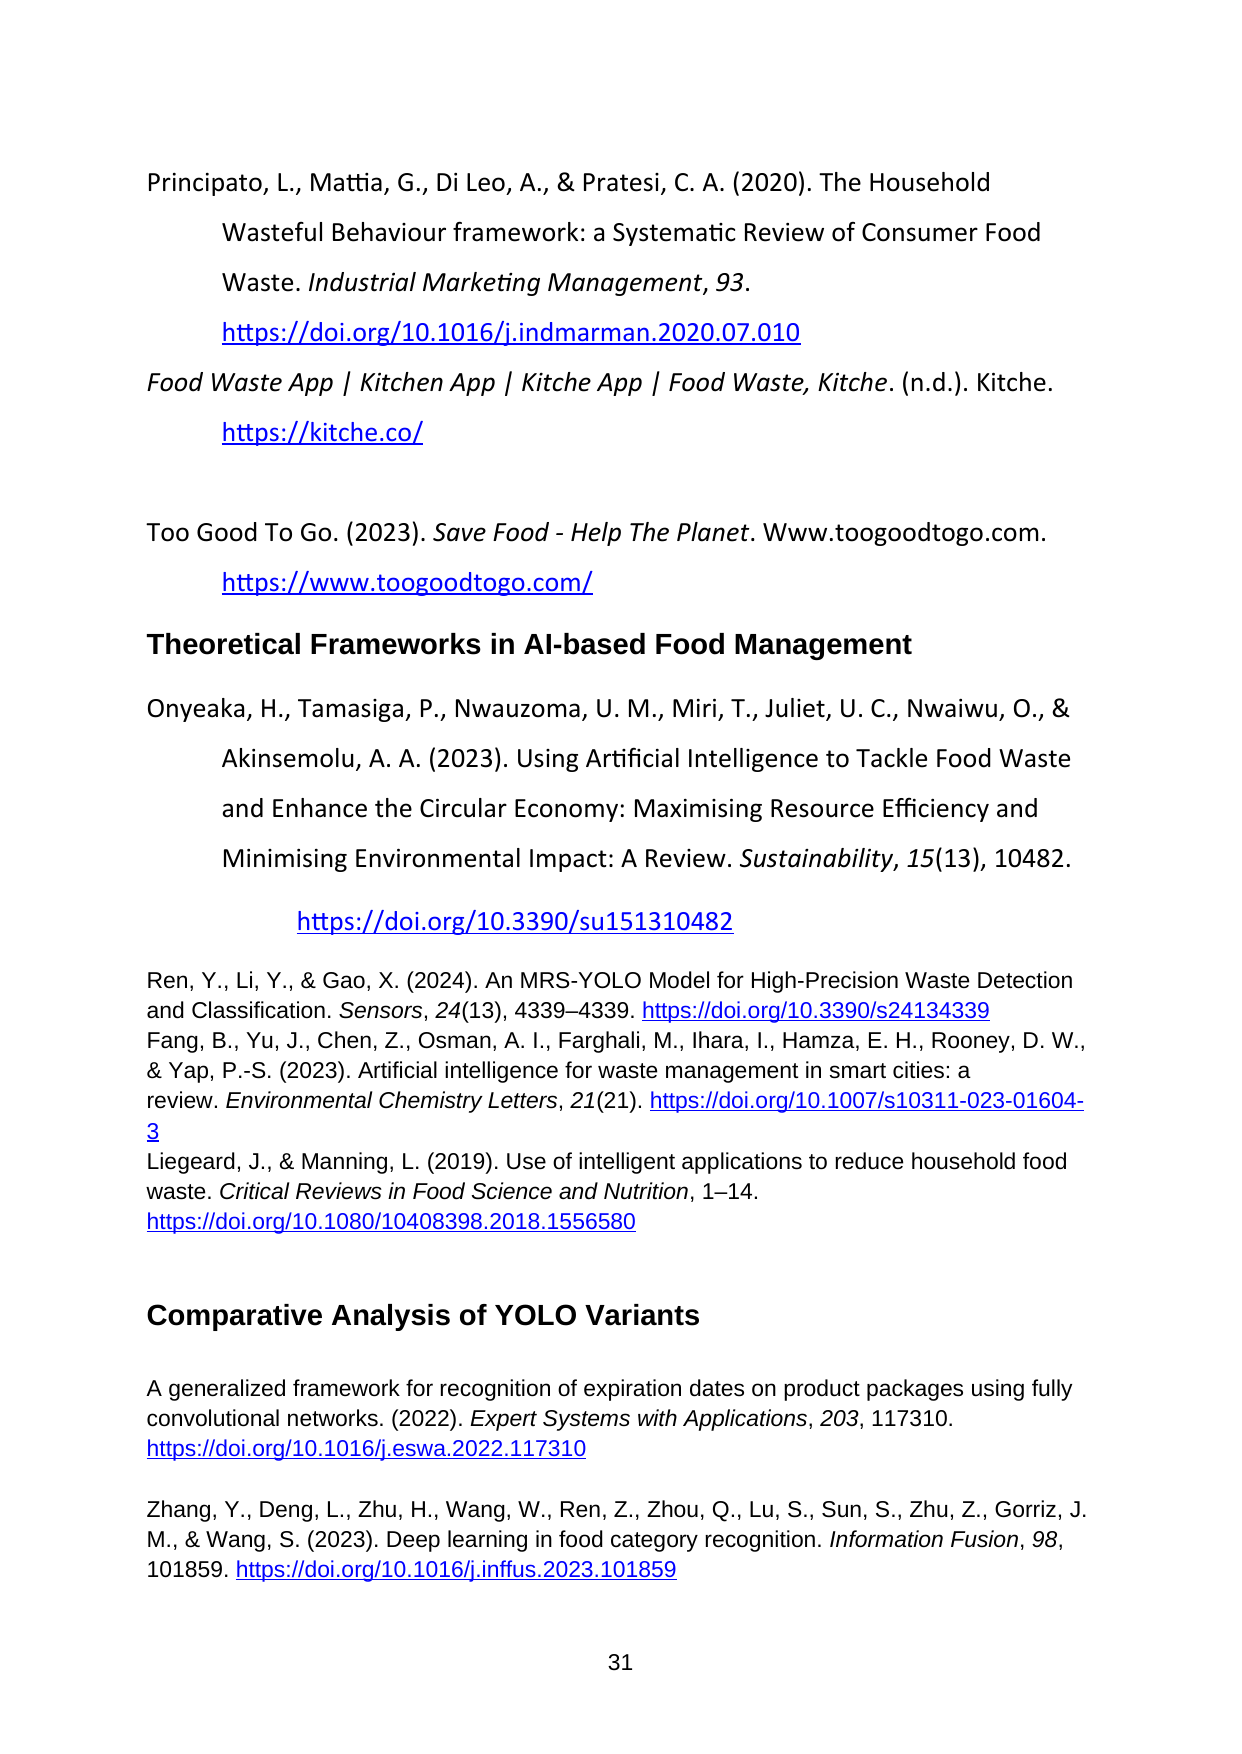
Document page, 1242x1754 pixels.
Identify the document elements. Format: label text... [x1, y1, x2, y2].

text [146, 148, 1094, 348]
subtitle Theoretical Frameworks in AI-based Food Management [146, 627, 1094, 661]
text Liegeard, J., & Manning, L. (2019). Use of intelligent applications to reduce household food waste. Critical Reviews in Food Science and Nutrition, 1–14. https://doi.org/10.1080/10408398.2018.1556580 [146, 1148, 1094, 1235]
text Ren, Y., Li, Y., & Gao, X. (2024). An MRS-YOLO Model for High-Precision Waste Detection and Classification. Sensors, 24(13), 4339–4339. https://doi.org/10.3390/s24134339 [146, 967, 1094, 1023]
text ‌ https://doi.org/10.3390/su151310482 [146, 903, 1094, 937]
text Onyeaka, H., Tamasiga, P., Nwauzoma, U. M., Miri, T., Juliet, U. C., Nwaiwu, O., & Akinsemolu, A. A. (2023). Using Artificial Intelligence to Tackle Food Waste and Enhance the Circular Economy: Maximising Resource Efficiency and Minimising Environmental Impact: A Review. Sustainability, 15(13), 10482. [146, 674, 1094, 874]
text Food Waste App | Kitchen App | Kitche App | Food Waste, Kitche. (n.d.). Kitche. https://kitche.co/ [146, 348, 1094, 448]
text Fang, B., Yu, J., Chen, Z., Osman, A. I., Farghali, M., Ihara, I., Hamza, E. H., Rooney, D. W., & Yap, P.-S. (2023). Artificial intelligence for waste management in smart cities: a review. Environmental Chemistry Letters, 21(21). https://doi.org/10.1007/s10311-023-01604-3 [146, 1027, 1094, 1144]
text Too Good To Go. (2023). Save Food - Help The Planet. Www.toogoodtogo.com. https://www.toogoodtogo.com/ [146, 498, 1094, 598]
subtitle Comparative Analysis of YOLO Variants [146, 1298, 1094, 1331]
text A generalized framework for recognition of expiration dates on product packages using fully convolutional networks. (2022). Expert Systems with Applications, 203, 117310. https://doi.org/10.1016/j.eswa.2022.117310 [146, 1375, 1094, 1462]
